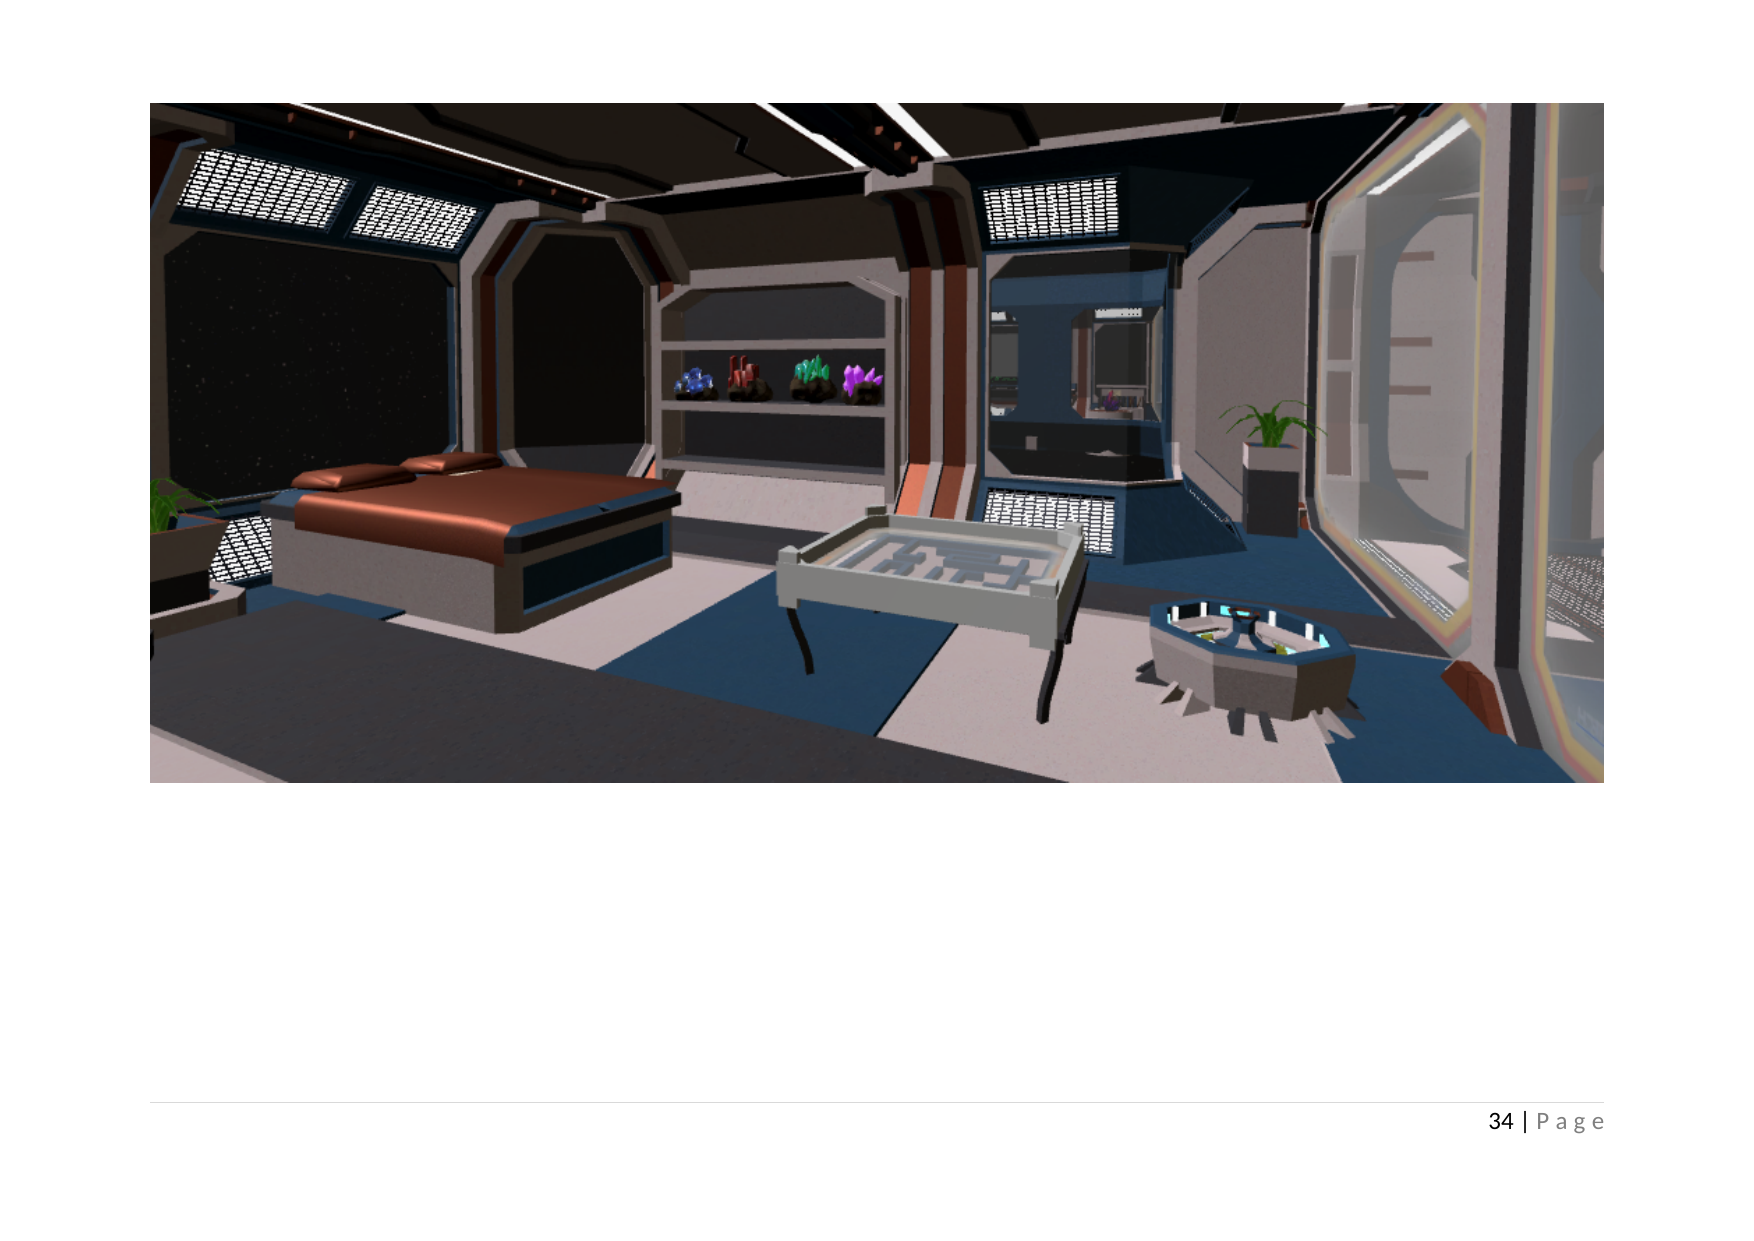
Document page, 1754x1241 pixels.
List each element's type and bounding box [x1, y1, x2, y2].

picture [150, 103, 1604, 783]
